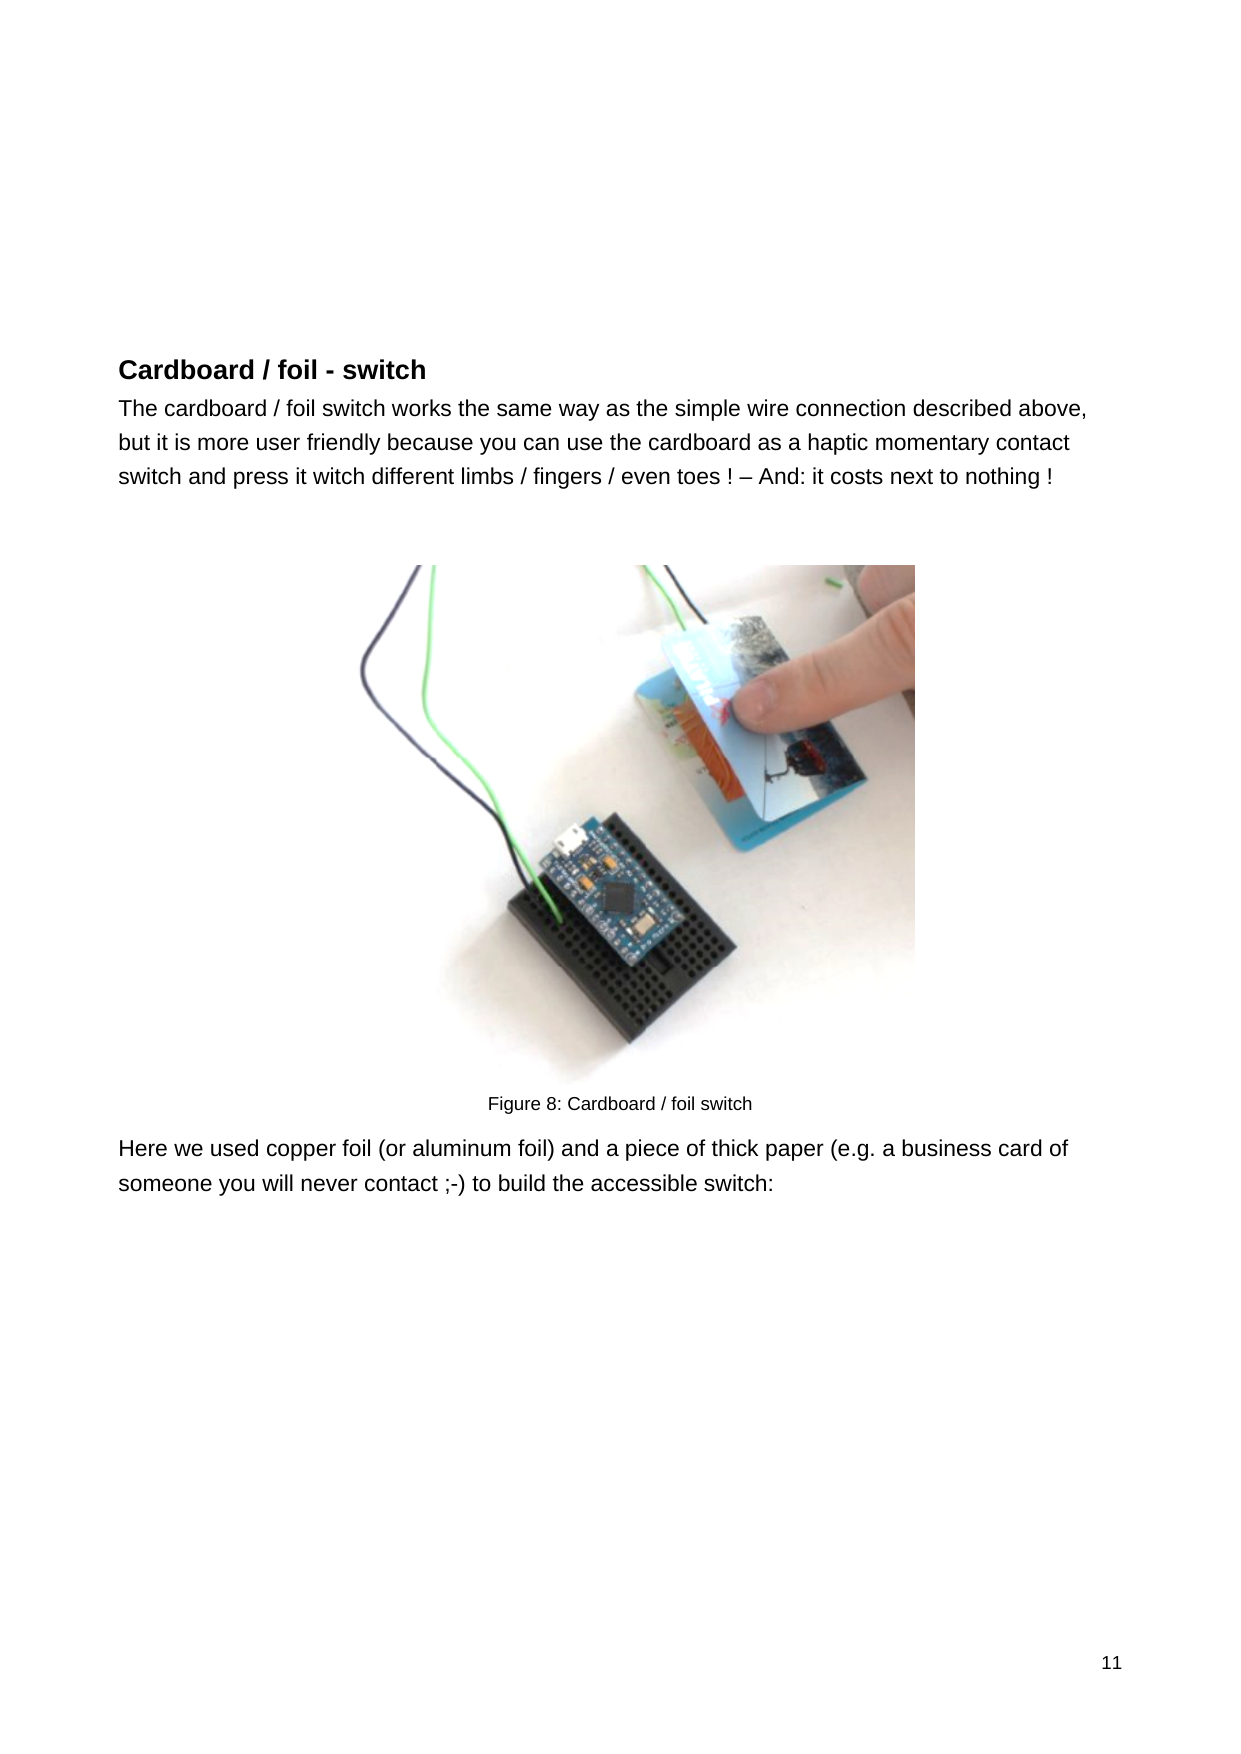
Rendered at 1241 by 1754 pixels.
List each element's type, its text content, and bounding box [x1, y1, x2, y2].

picture [325, 565, 915, 1085]
text The cardboard / foil switch works the same way as the simple wire connection described above, but it is more user friendly because you can use the cardboard as a haptic momentary contact switch and press it witch different limbs / fingers / even toes ! – And: it costs next to nothing ! [118, 395, 1122, 490]
text Figure 8: Cardboard / foil switch [118, 1093, 1122, 1114]
subtitle Cardboard / foil - switch [118, 354, 1122, 386]
text Here we used copper foil (or aluminum foil) and a piece of thick paper (e.g. a business card of someone you will never contact ;-) to build the accessible switch: [118, 1135, 1122, 1196]
